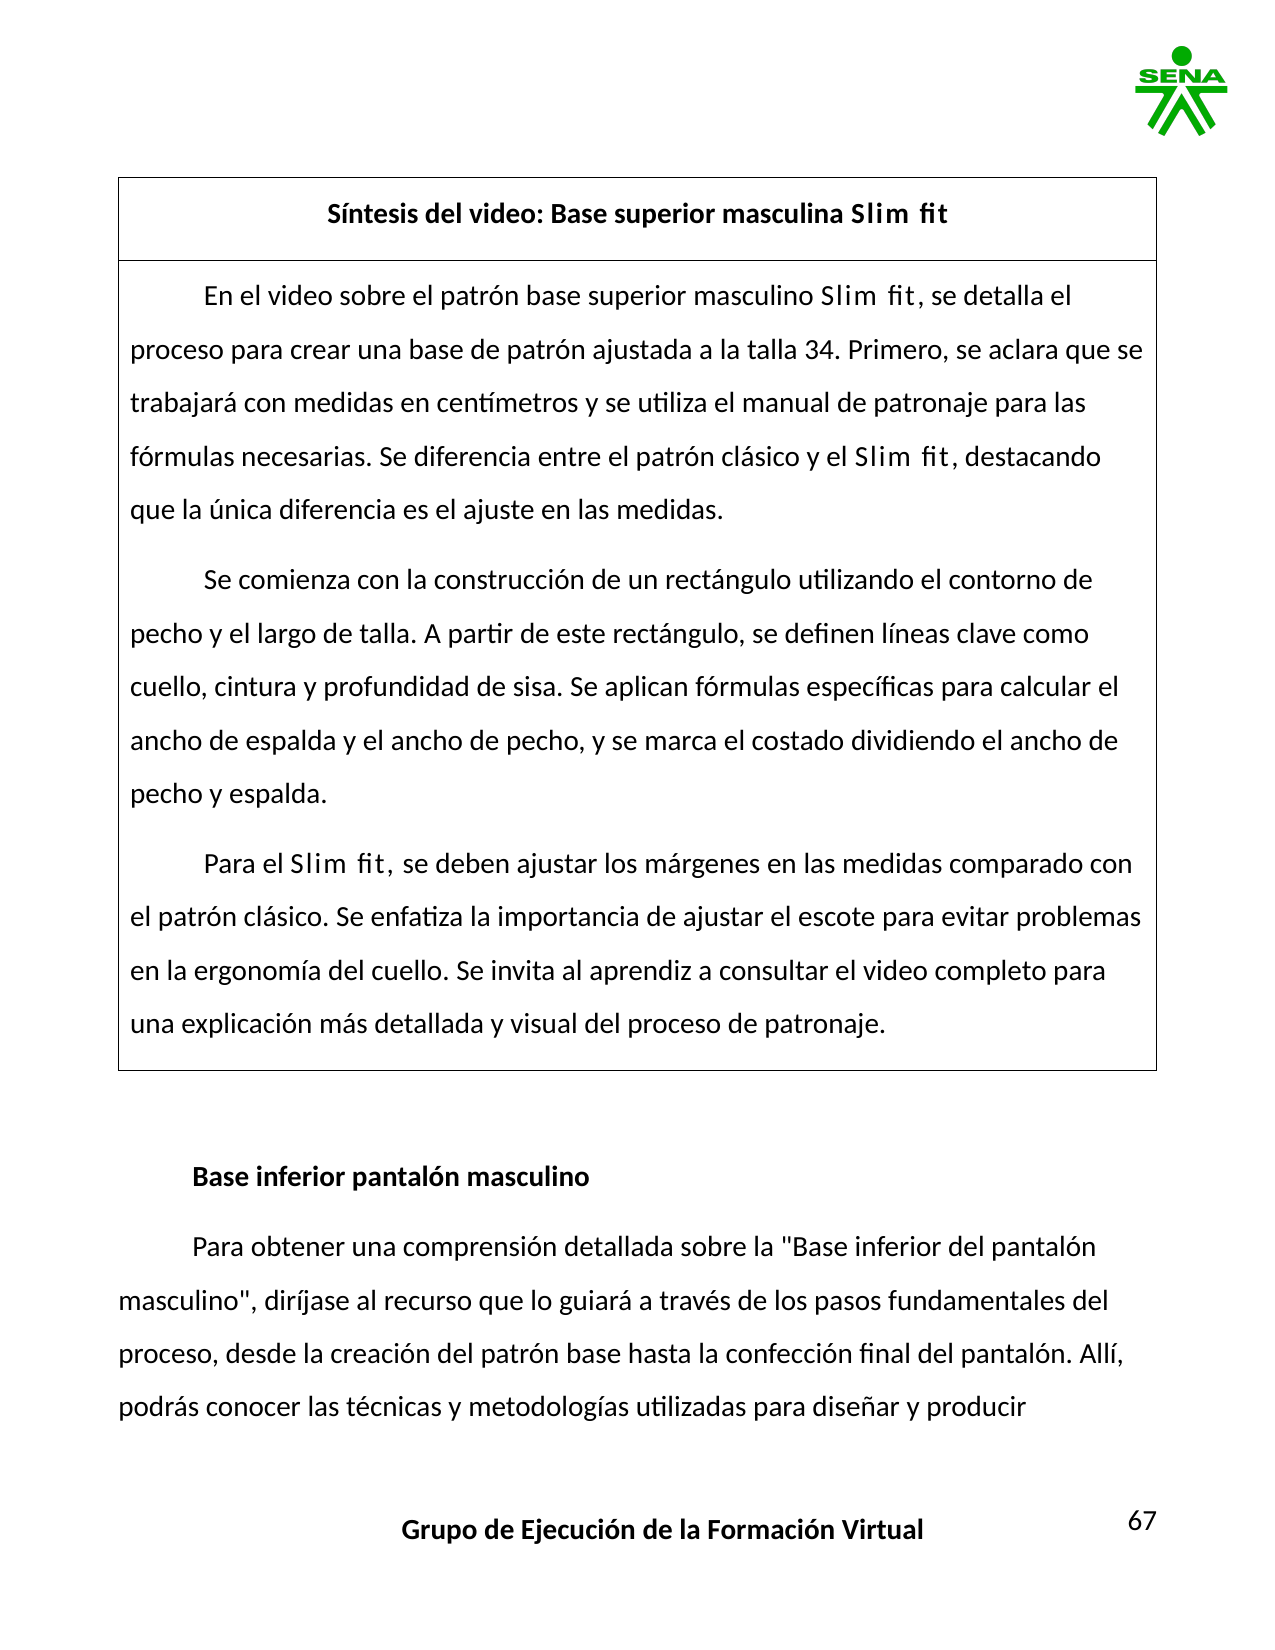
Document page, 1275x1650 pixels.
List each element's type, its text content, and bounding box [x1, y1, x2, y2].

table_header Síntesis del video: Base superior masculina Slim fit [119, 178, 1156, 260]
table_cell En el video sobre el patrón base superior masculino Slim fit, se detalla el proceso para crear una base de patrón ajustada a la talla 34. Primero, se aclara que se trabajará con medidas en centímetros y se utiliza el manual de patronaje para las fórmulas necesarias. Se diferencia entre el patrón clásico y el Slim fit, destacando que la única diferencia es el ajuste en las medidas. Se comienza con la construcción de un rectángulo utilizando el contorno de pecho y el largo de talla. A partir de este rectángulo, se definen líneas clave como cuello, cintura y profundidad de sisa. Se aplican fórmulas específicas para calcular el ancho de espalda y el ancho de pecho, y se marca el costado dividiendo el ancho de pecho y espalda. Para el Slim fit, se deben ajustar los márgenes en las medidas comparado con el patrón clásico. Se enfatiza la importancia de ajustar el escote para evitar problemas en la ergonomía del cuello. Se invita al aprendiz a consultar el video completo para una explicación más detallada y visual del proceso de patronaje. [119, 261, 1156, 1070]
picture [1135, 46, 1228, 136]
text Base inferior pantalón masculino [118, 1158, 1157, 1194]
